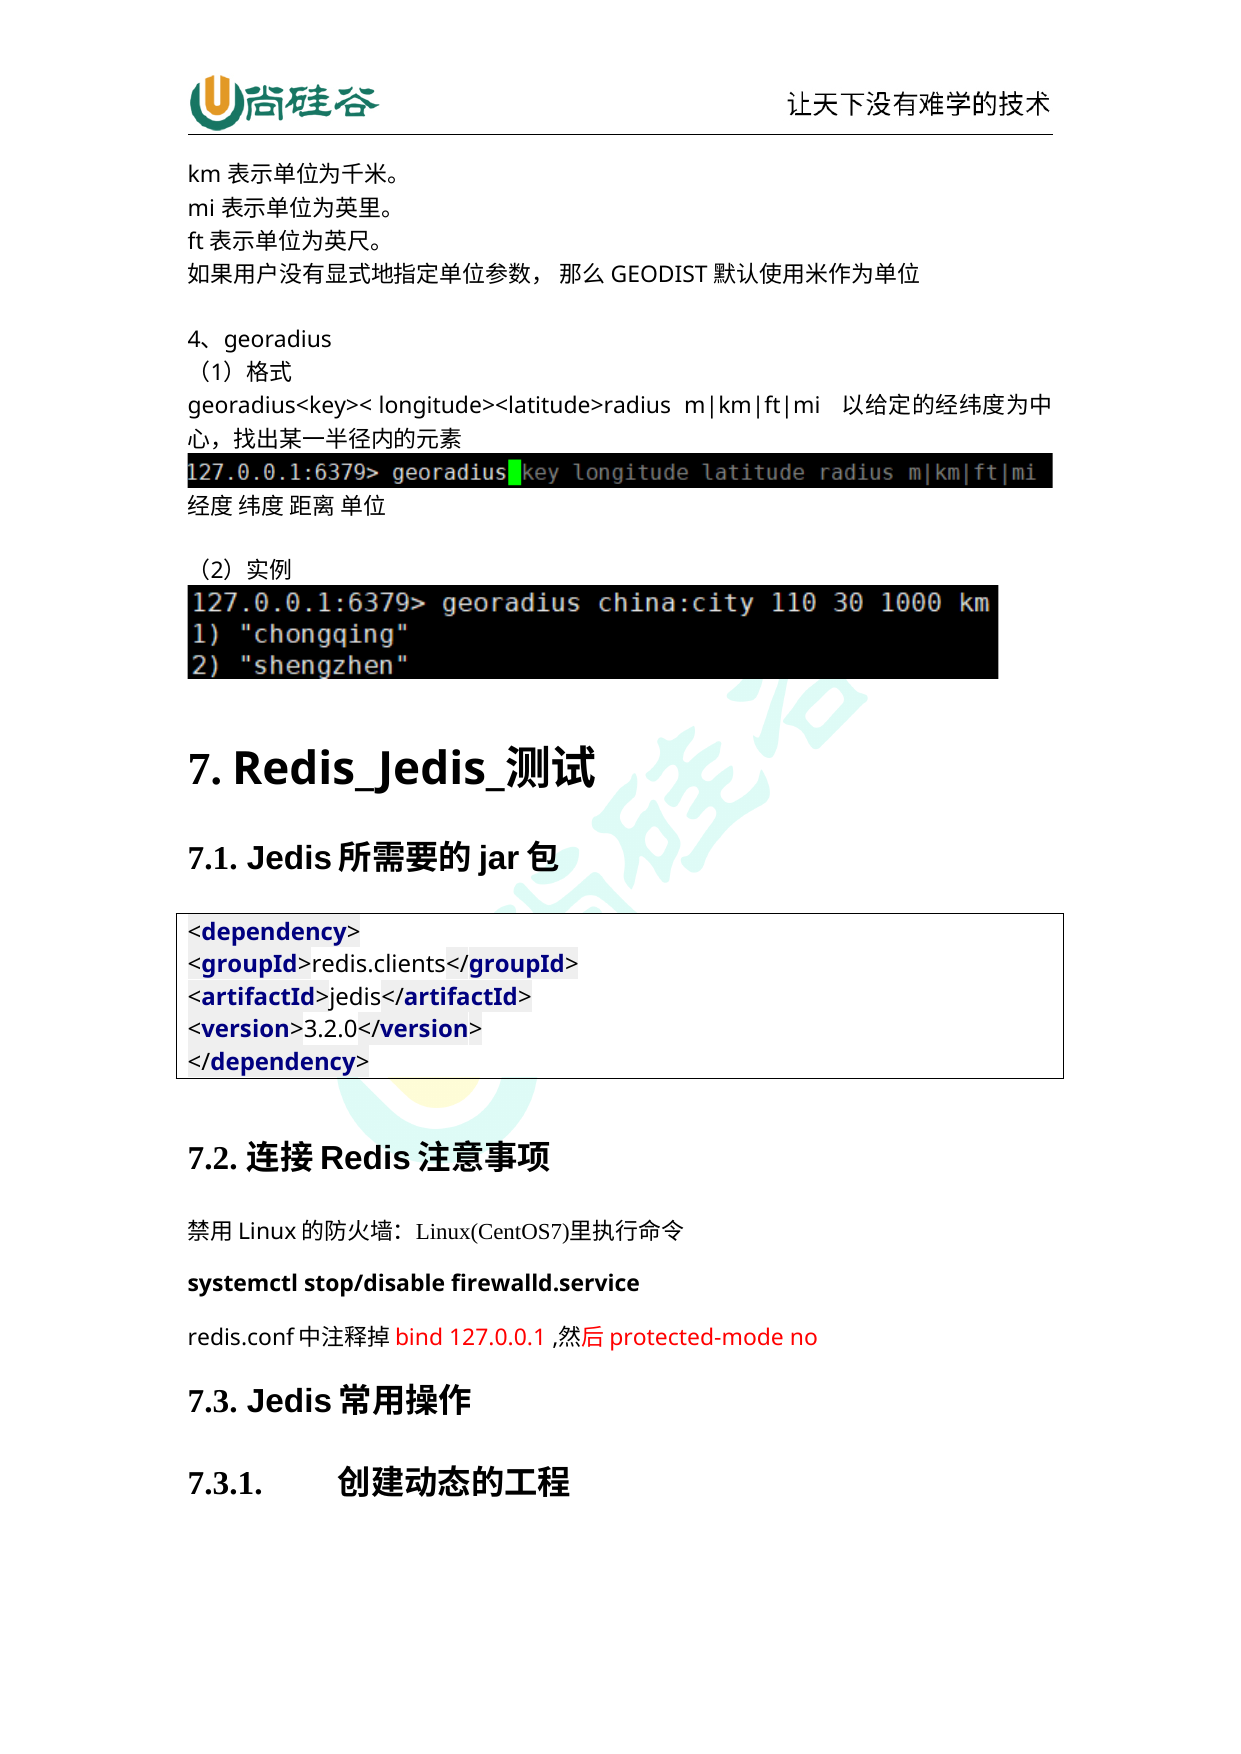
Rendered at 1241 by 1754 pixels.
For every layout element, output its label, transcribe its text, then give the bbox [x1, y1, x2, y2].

text systemctl stop/disable firewalld.service [187, 1267, 1053, 1298]
text 经度 纬度 距离 单位 [187, 488, 1053, 521]
text km 表示单位为千米。 [187, 156, 1053, 189]
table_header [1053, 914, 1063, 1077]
text 如果用户没有显式地指定单位参数， 那么 GEODIST 默认使用米作为单位 [187, 256, 1053, 289]
text （1）格式 [187, 354, 1053, 387]
text 禁用Linux的防火墙：Linux(CentOS7)里执行命令 [187, 1213, 1053, 1246]
list 创建动态的工程 [187, 1456, 1053, 1504]
text ft 表示单位为英尺。 [187, 223, 1053, 256]
text 4、georadius [187, 321, 1053, 354]
text georadius<key>< longitude><latitude>radius m|km|ft|mi 以给定的经纬度为中心，找出某一半径内的元素 [187, 387, 1053, 453]
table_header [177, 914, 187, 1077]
picture [187, 453, 1053, 488]
list Jedis常用操作 [187, 1373, 1053, 1422]
picture [187, 73, 1053, 132]
list 连接Redis注意事项 [187, 1131, 1053, 1179]
text redis.conf中注释掉bind 127.0.0.1 ,然后 protected-mode no [187, 1319, 1053, 1352]
picture [187, 585, 999, 679]
list Redis_Jedis_测试 [187, 731, 1053, 798]
text mi 表示单位为英里。 [187, 189, 1053, 223]
text （2）实例 [187, 552, 1053, 585]
list Jedis所需要的jar包 [187, 831, 1053, 879]
